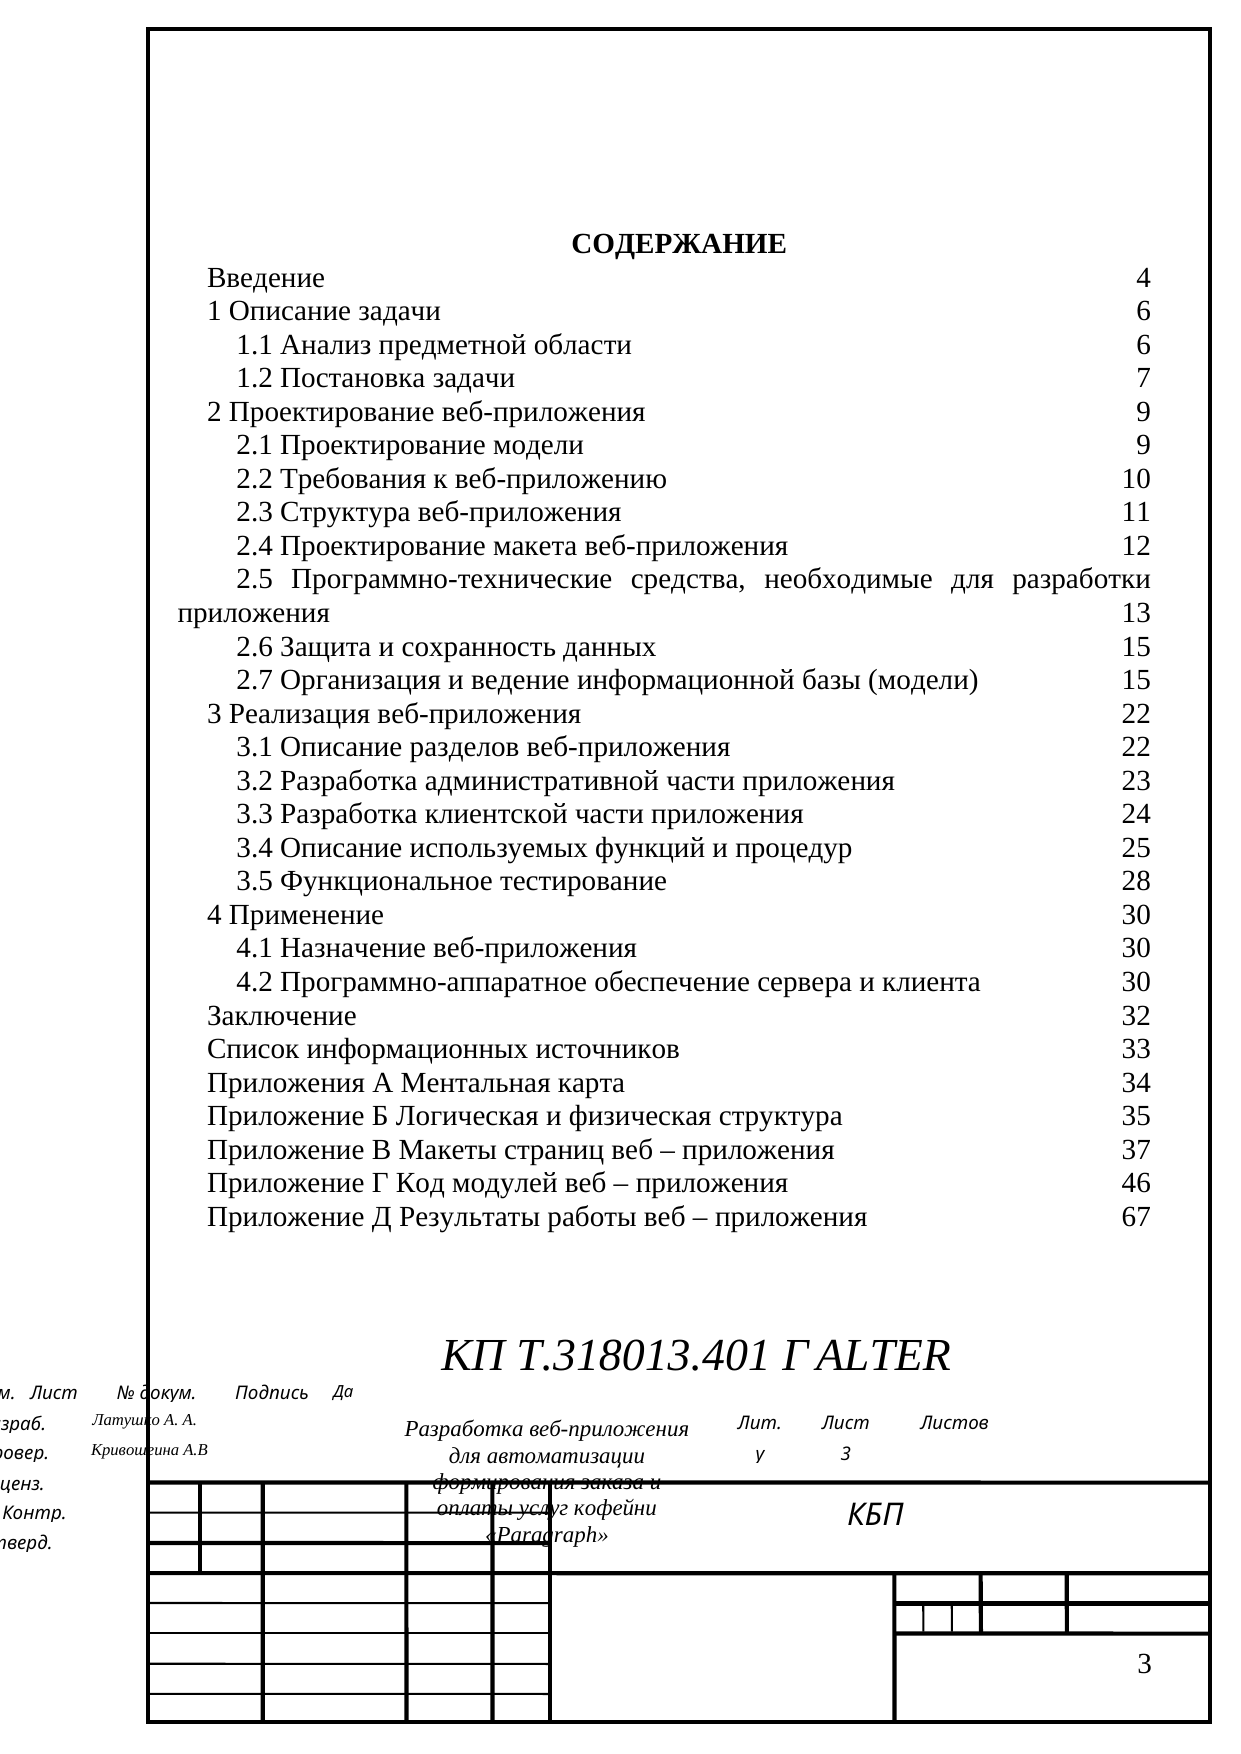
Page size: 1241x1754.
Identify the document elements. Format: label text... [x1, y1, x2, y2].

text 2 Проектирование веб-приложения 9 [177, 394, 1152, 427]
text Приложения А Ментальная карта 34 [177, 1065, 1152, 1098]
text 2.5 Программно-технические средства, необходимые для разработки приложения 13 [177, 562, 1152, 629]
text 3.5 Функциональное тестирование 28 [177, 863, 1152, 897]
text 2.7 Организация и ведение информационной базы (модели) 15 [177, 662, 1152, 696]
text 3.2 Разработка административной части приложения 23 [177, 763, 1152, 796]
text Приложение Г Код модулей веб – приложения 46 [177, 1165, 1152, 1199]
text 2.3 Структура веб-приложения 11 [177, 494, 1152, 528]
text Список информационных источников 33 [177, 1031, 1152, 1065]
text 1 Описание задачи 6 [177, 293, 1152, 327]
text 2.1 Проектирование модели 9 [177, 427, 1152, 461]
text 3.1 Описание разделов веб-приложения 22 [177, 729, 1152, 763]
text 4 Применение 30 [177, 897, 1152, 931]
text СОДЕРЖАНИЕ [177, 226, 1152, 260]
text 4.1 Назначение веб-приложения 30 [177, 931, 1152, 964]
text Приложение Д Результаты работы веб – приложения 67 [177, 1199, 1152, 1232]
text 2.4 Проектирование макета веб-приложения 12 [177, 528, 1152, 562]
text Приложение Б Логическая и физическая структура 35 [177, 1098, 1152, 1132]
text Заключение 32 [177, 998, 1152, 1031]
text 3 Реализация веб-приложения 22 [177, 696, 1152, 729]
text 4.2 Программно-аппаратное обеспечение сервера и клиента 30 [177, 964, 1152, 998]
text Приложение В Макеты страниц веб – приложения 37 [177, 1132, 1152, 1165]
text 2.2 Требования к веб-приложению 10 [177, 461, 1152, 494]
text 1.1 Анализ предметной области 6 [177, 327, 1152, 360]
text 2.6 Защита и сохранность данных 15 [177, 629, 1152, 662]
text 1.2 Постановка задачи 7 [177, 360, 1152, 394]
text 3.3 Разработка клиентской части приложения 24 [177, 796, 1152, 830]
text Введение 4 [177, 260, 1152, 293]
text 3.4 Описание используемых функций и процедур 25 [177, 830, 1152, 863]
